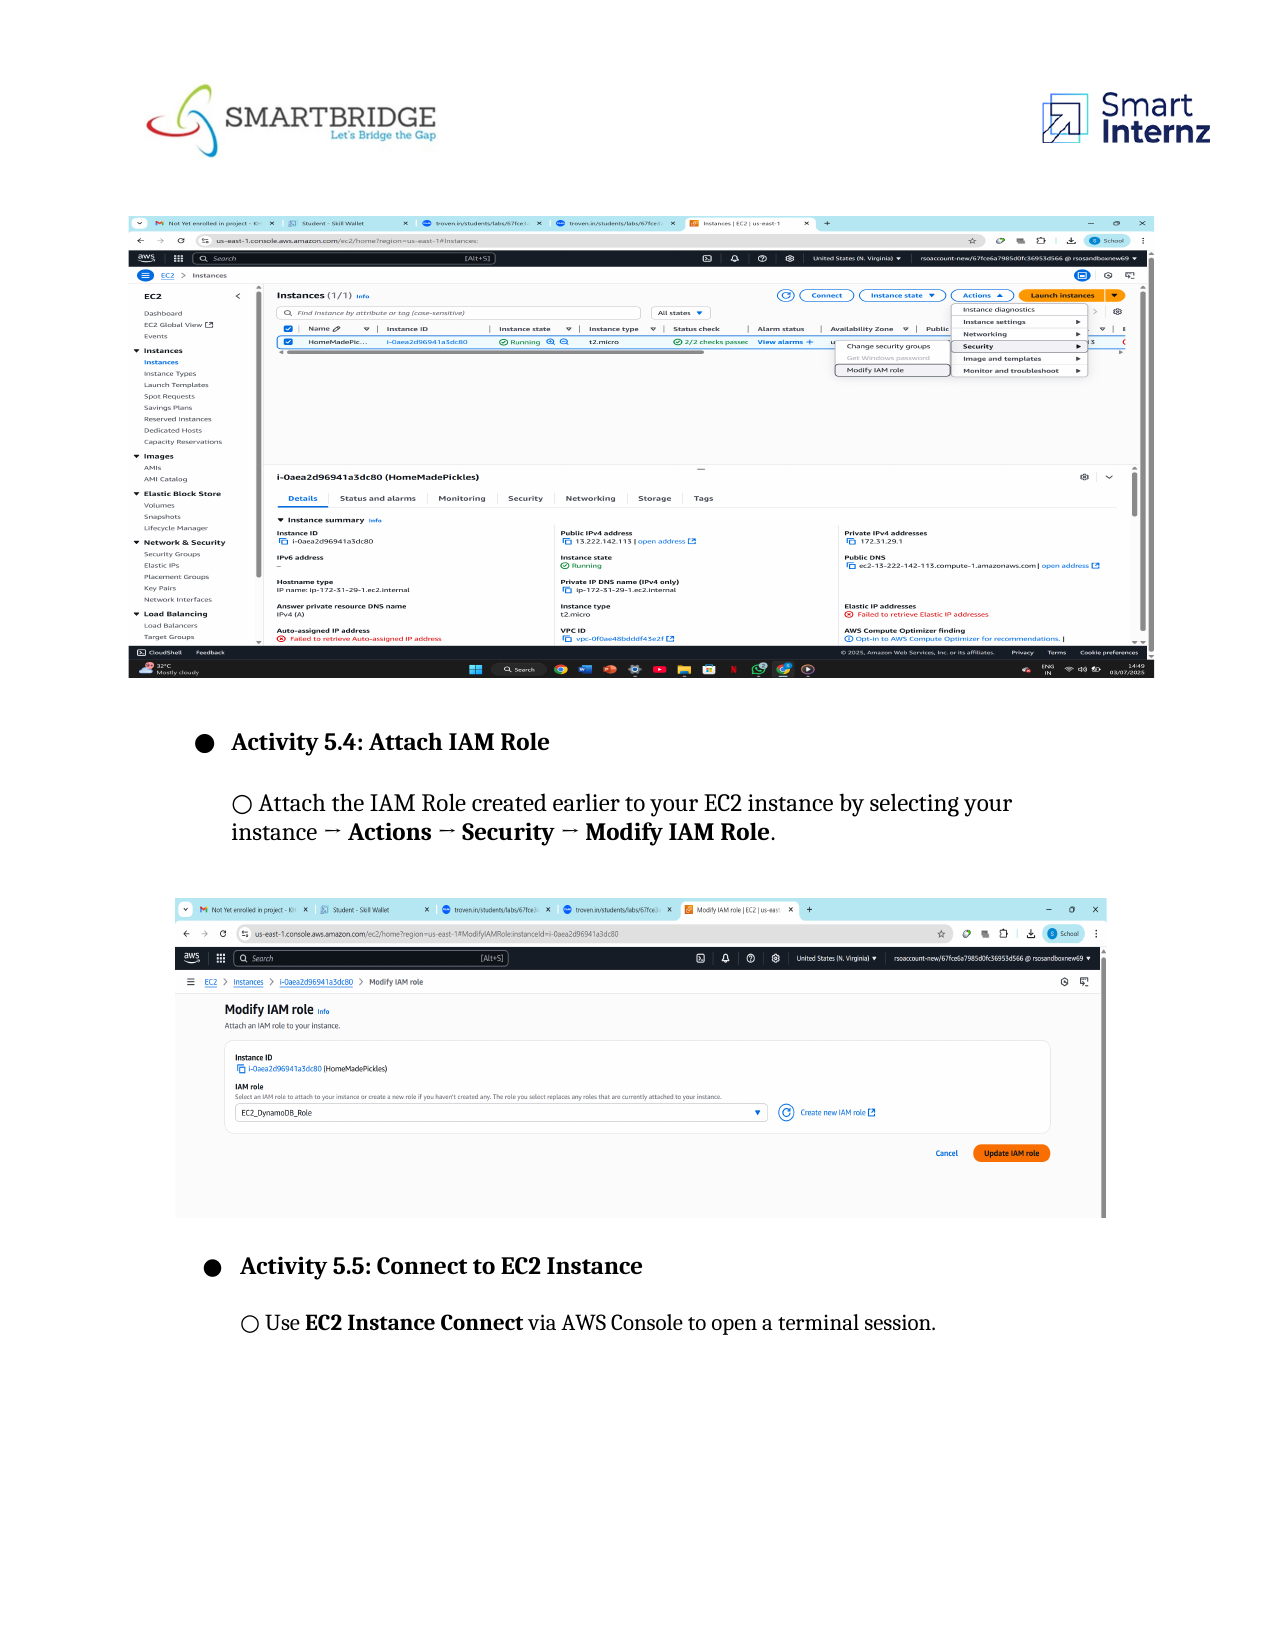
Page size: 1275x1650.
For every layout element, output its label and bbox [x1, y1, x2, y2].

picture [128, 216, 1155, 678]
picture [143, 78, 439, 161]
picture [175, 898, 1107, 1218]
picture [1037, 92, 1214, 143]
